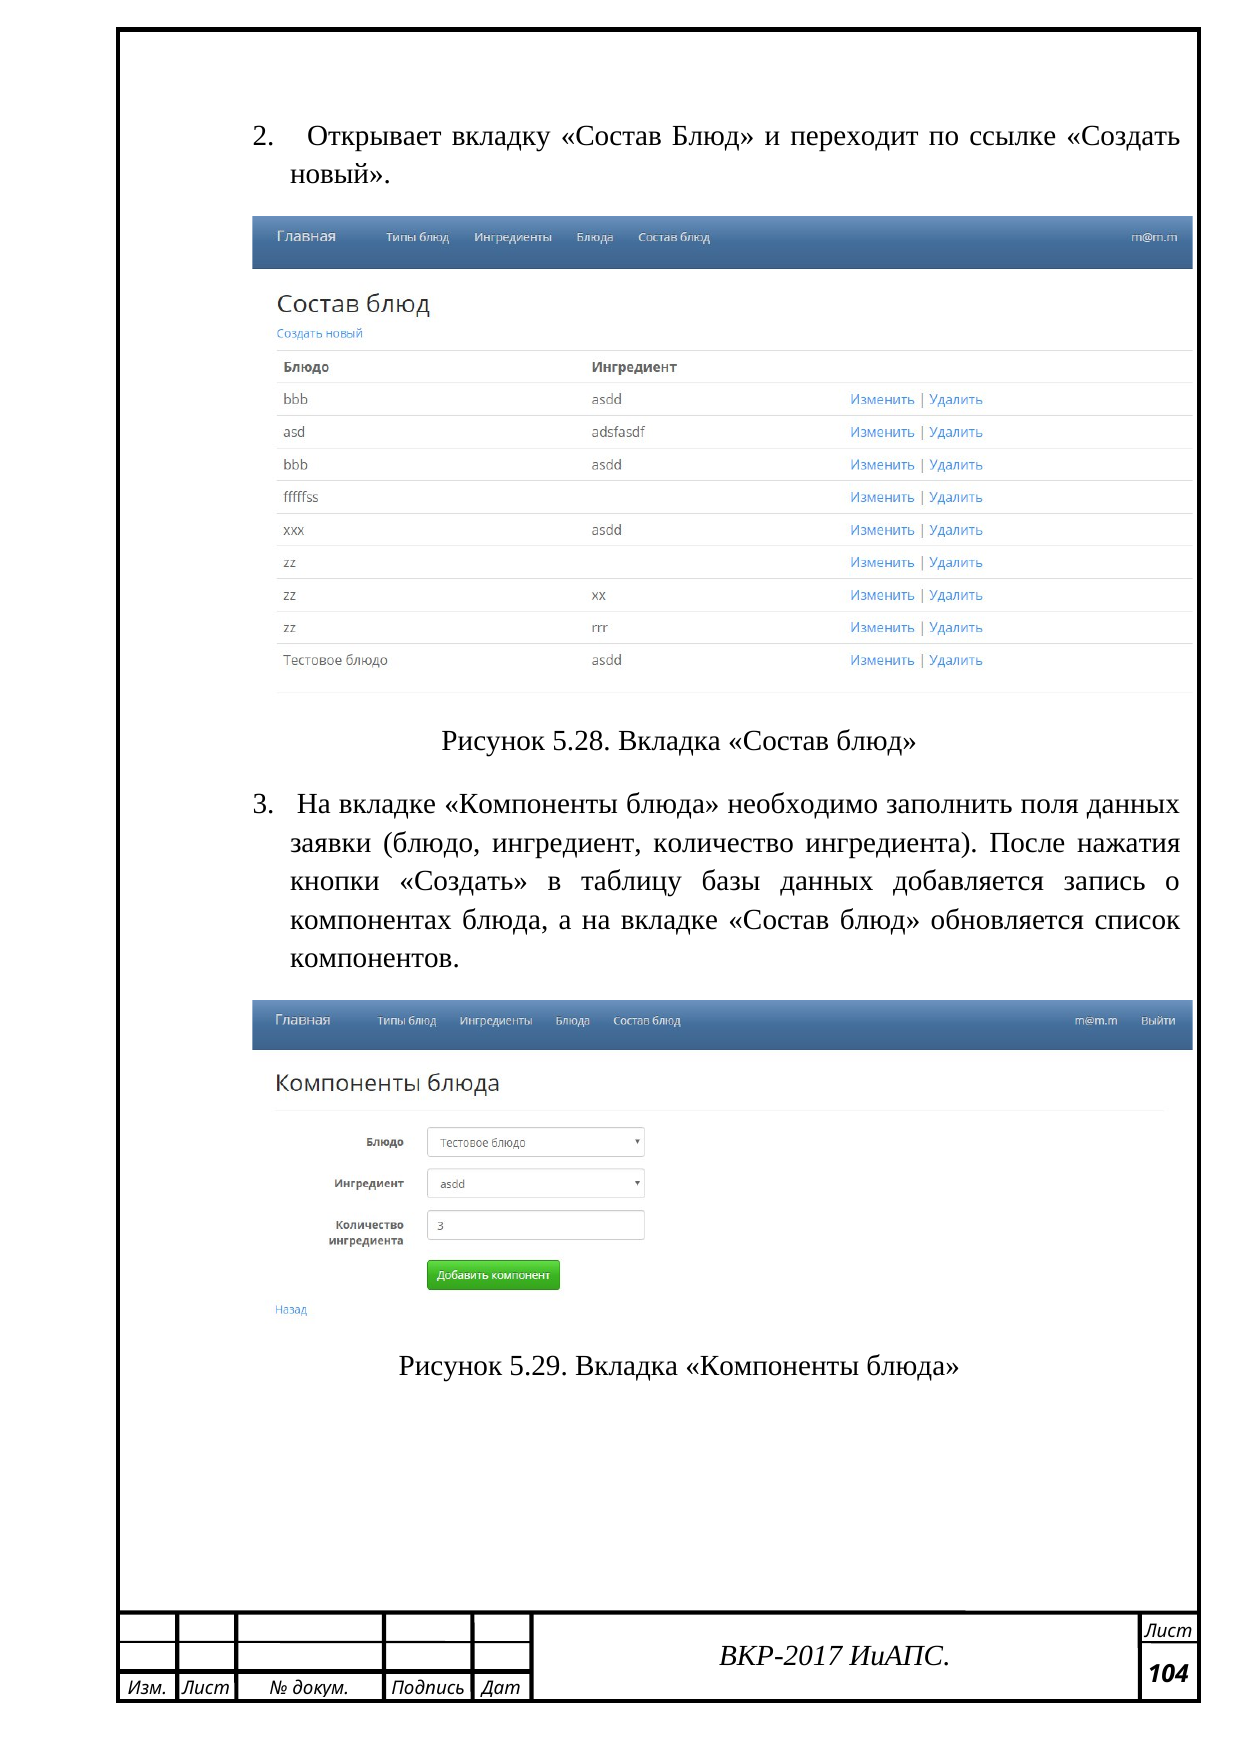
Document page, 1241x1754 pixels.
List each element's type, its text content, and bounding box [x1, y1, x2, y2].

text Рисунок 5.29. Вкладка «Компоненты блюда» [177, 1348, 1181, 1382]
picture [252, 1000, 1193, 1324]
text 2. Открывает вкладку «Состав Блюд» и переходит по ссылке «Создать новый». [252, 118, 1181, 190]
text Рисунок 5.28. Вкладка «Состав блюд» [177, 723, 1181, 756]
picture [252, 216, 1193, 698]
text 3. На вкладке «Компоненты блюда» необходимо заполнить поля данных заявки (блюдо, ингредиент, количество ингредиента). После нажатия кнопки «Создать» в таблицу базы данных добавляется запись о компонентах блюда, а на вкладке «Состав блюд» обновляется список компонентов. [252, 786, 1181, 974]
